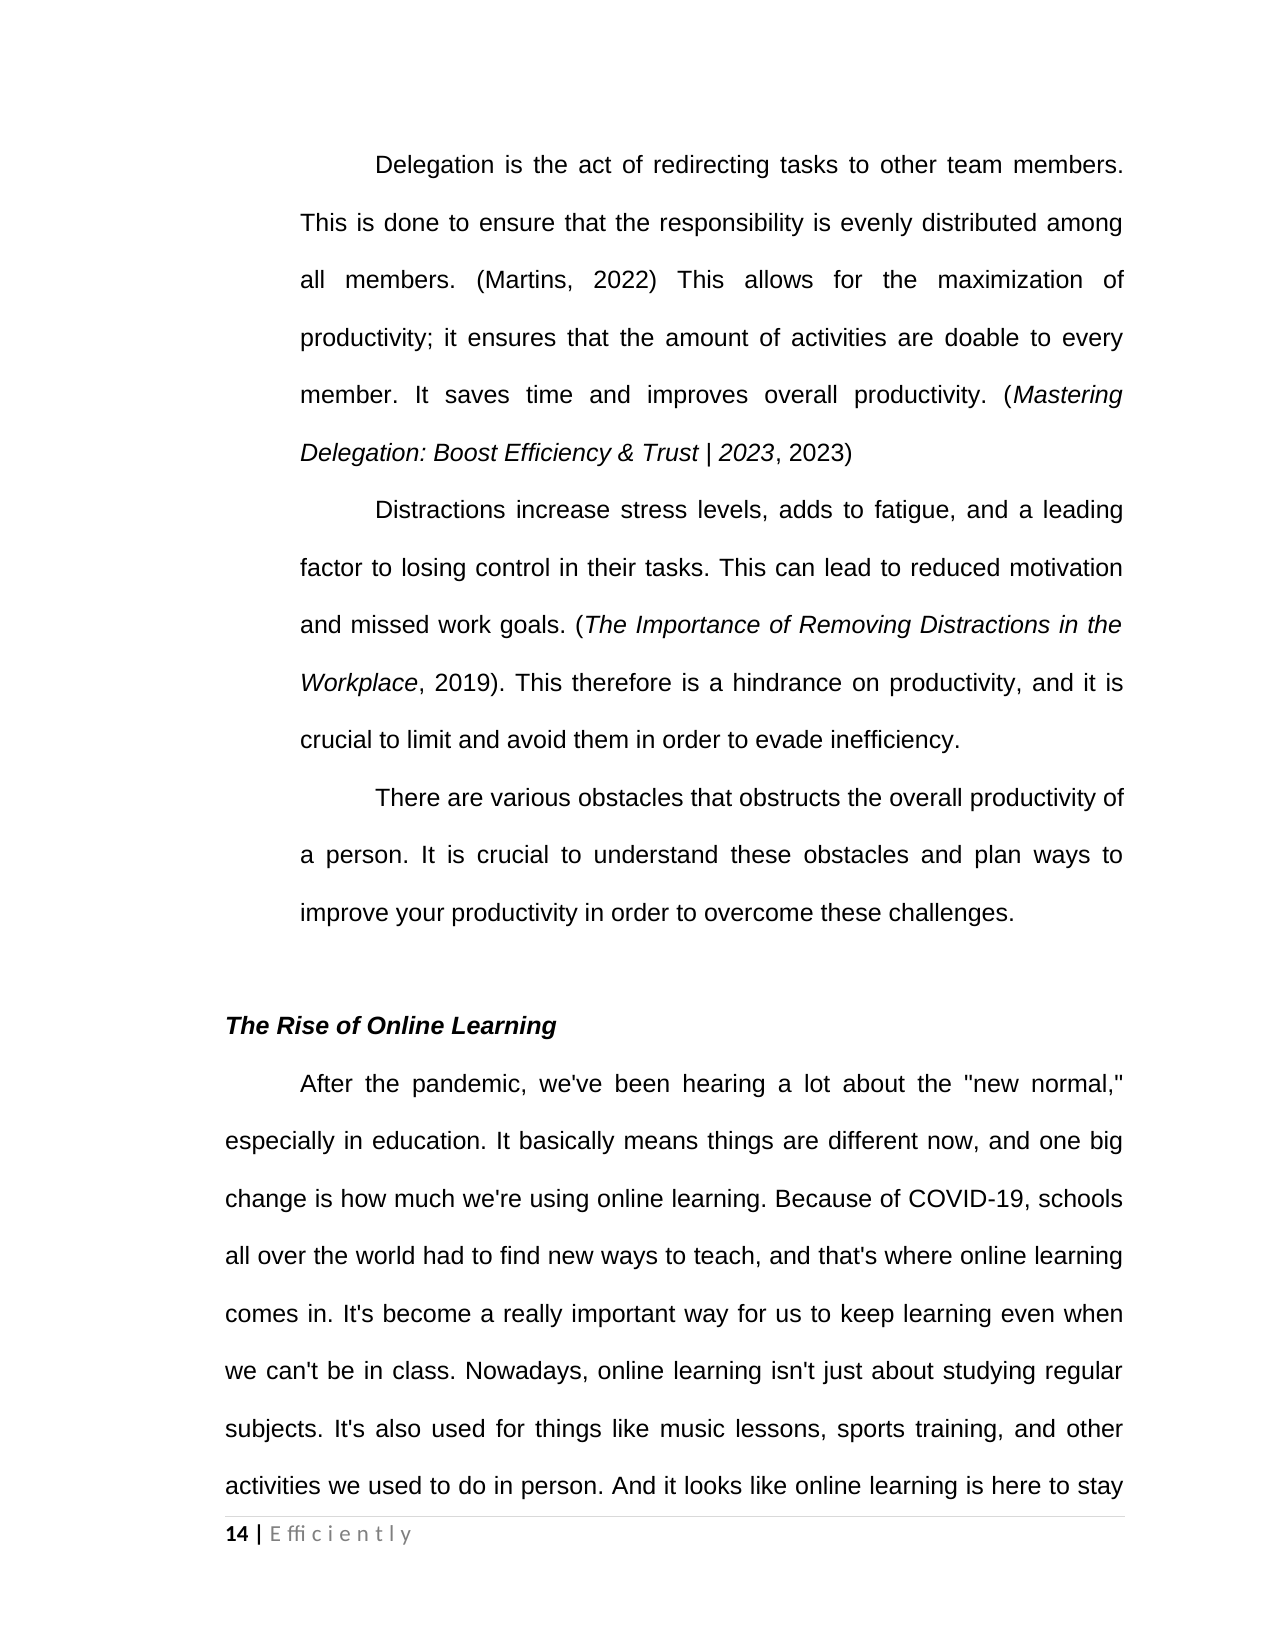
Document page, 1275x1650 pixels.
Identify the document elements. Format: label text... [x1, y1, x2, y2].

text There are various obstacles that obstructs the overall productivity of a person. It is crucial to understand these obstacles and plan ways to improve your productivity in order to overcome these challenges. [300, 782, 1125, 926]
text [225, 1068, 1125, 1500]
text Distractions increase stress levels, adds to fatigue, and a leading factor to losing control in their tasks. This can lead to reduced motivation and missed work goals. (The Importance of Removing Distractions in the Workplace, 2019). This therefore is a hindrance on productivity, and it is crucial to limit and avoid them in order to evade inefficiency. [300, 495, 1125, 754]
text Delegation is the act of redirecting tasks to other team members. This is done to ensure that the responsibility is evenly distributed among all members. (Martins, 2022) This allows for the maximization of productivity; it ensures that the amount of activities are doable to every member. It saves time and improves overall productivity. (Mastering Delegation: Boost Efficiency & Trust | 2023, 2023) [300, 150, 1125, 466]
text The Rise of Online Learning [225, 1011, 1125, 1040]
